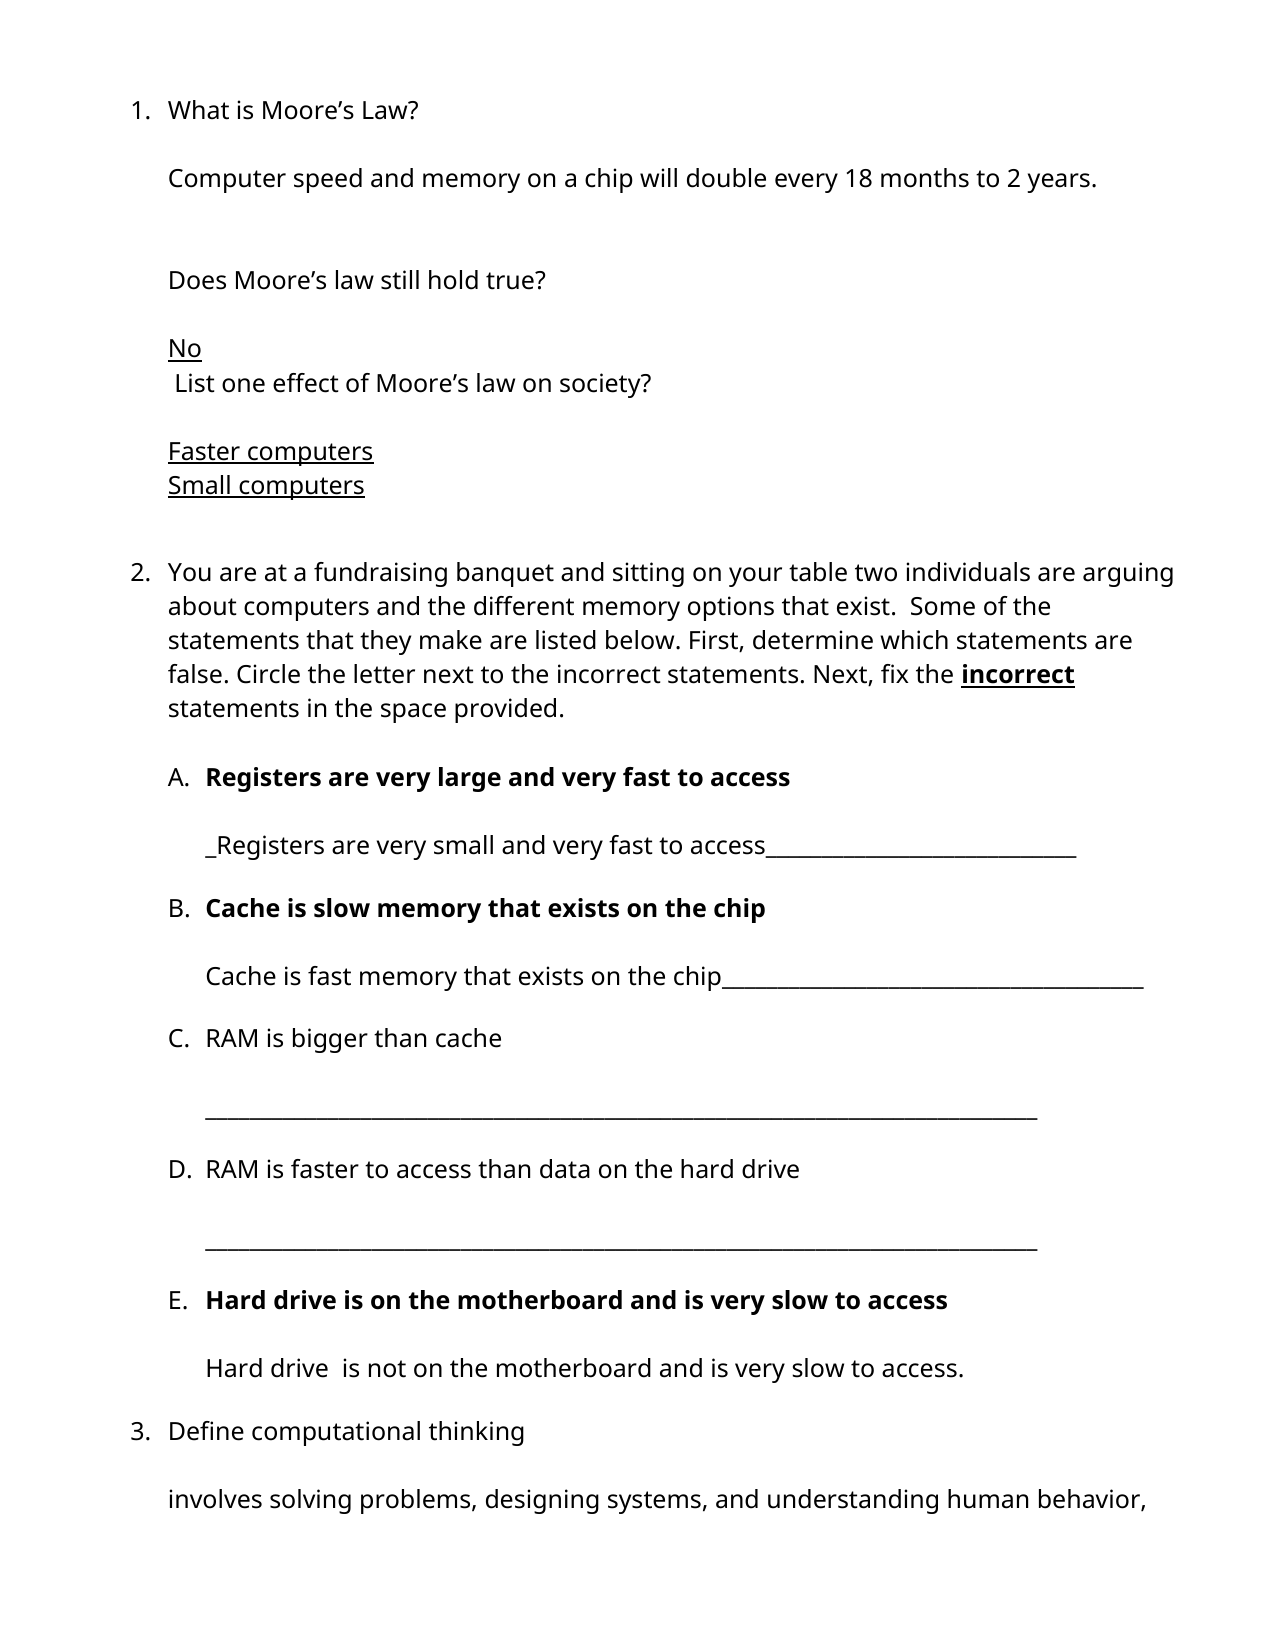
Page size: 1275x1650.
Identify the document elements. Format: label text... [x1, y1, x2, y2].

list Small computers [168, 467, 1182, 501]
list What is Moore’s Law? Computer speed and memory on a chip will double every 18 months to 2 years. [130, 93, 1182, 195]
list You are at a fundraising banquet and sitting on your table two individuals are arguing about computers and the different memory options that exist. Some of the statements that they make are listed below. First, determine which statements are false. Circle the letter next to the incorrect statements. Next, fix the incorrect statements in the space provided. [130, 555, 1182, 725]
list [130, 1414, 1182, 1516]
list RAM is bigger than cache ___________________________________________________________________________ [168, 1021, 1182, 1152]
list Does Moore’s law still hold true? No List one effect of Moore’s law on society? Faster computers [168, 195, 1182, 467]
list RAM is faster to access than data on the hard drive ___________________________________________________________________________ [168, 1152, 1182, 1283]
list Registers are very large and very fast to access _Registers are very small and very fast to access____________________________ [168, 759, 1182, 890]
list Cache is slow memory that exists on the chip Cache is fast memory that exists on the chip______________________________________ [168, 890, 1182, 1021]
list Hard drive is on the motherboard and is very slow to access Hard drive is not on the motherboard and is very slow to access. [168, 1283, 1182, 1414]
